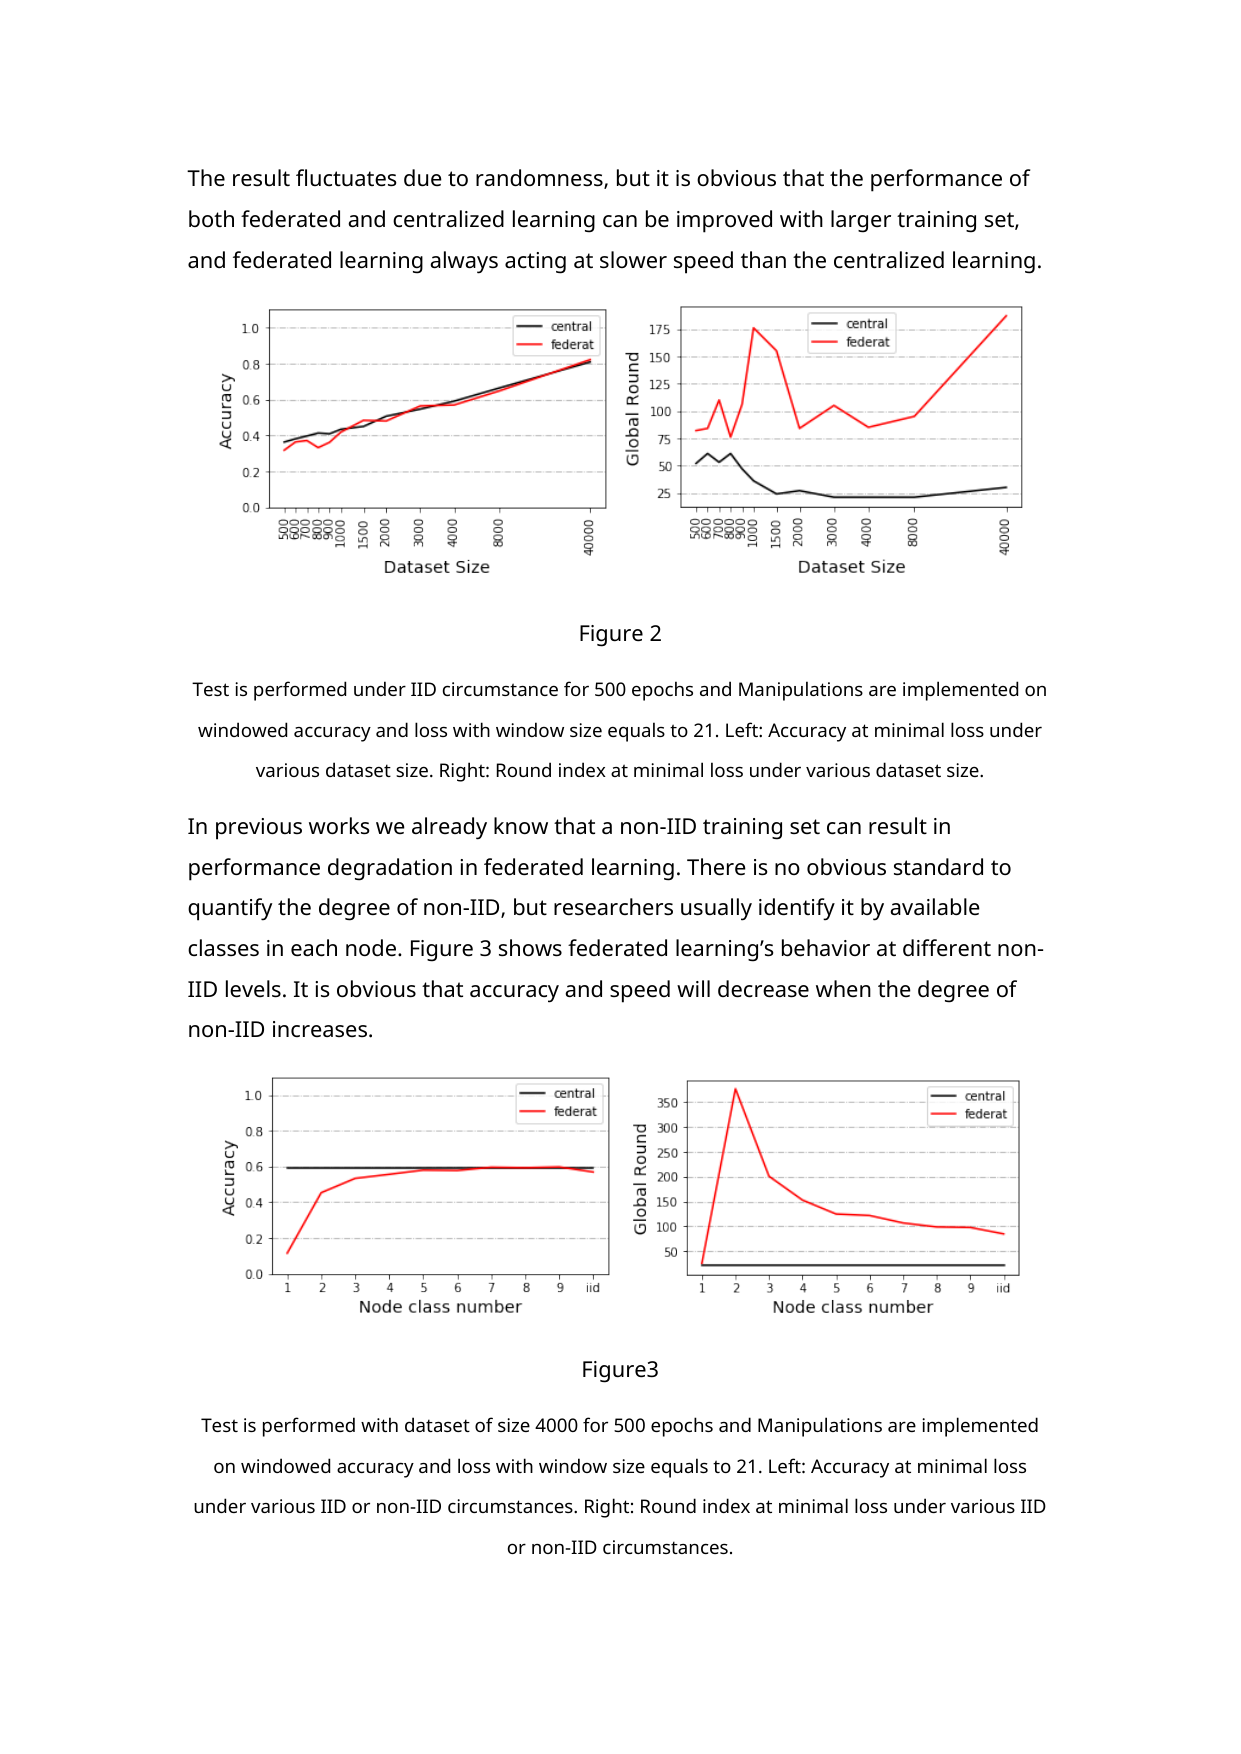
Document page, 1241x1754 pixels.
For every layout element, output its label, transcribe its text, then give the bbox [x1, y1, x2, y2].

picture [211, 303, 614, 584]
text Figure3 [187, 1352, 1053, 1385]
text Test is performed with dataset of size 4000 for 500 epochs and Manipulations are implemented on windowed accuracy and loss with window size equals to 21. Left: Accuracy at minimal loss under various IID or non-IID circumstances. Right: Round index at minimal loss under various IID or non-IID circumstances. [187, 1409, 1053, 1563]
picture [618, 299, 1030, 584]
text Test is performed under IID circumstance for 500 epochs and Manipulations are implemented on windowed accuracy and loss with window size equals to 21. Left: Accuracy at minimal loss under various dataset size. Right: Round index at minimal loss under various dataset size. [187, 673, 1053, 787]
picture [214, 1069, 617, 1325]
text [187, 162, 1053, 276]
picture [626, 1072, 1027, 1325]
text In previous works we already know that a non-IID training set can result in performance degradation in federated learning. There is no obvious standard to quantify the degree of non-IID, but researchers usually identify it by available classes in each node. Figure 3 shows federated learning’s behavior at different non-IID levels. It is obvious that accuracy and speed will decrease when the degree of non-IID increases. [187, 810, 1053, 1045]
text Figure 2 [187, 616, 1053, 649]
